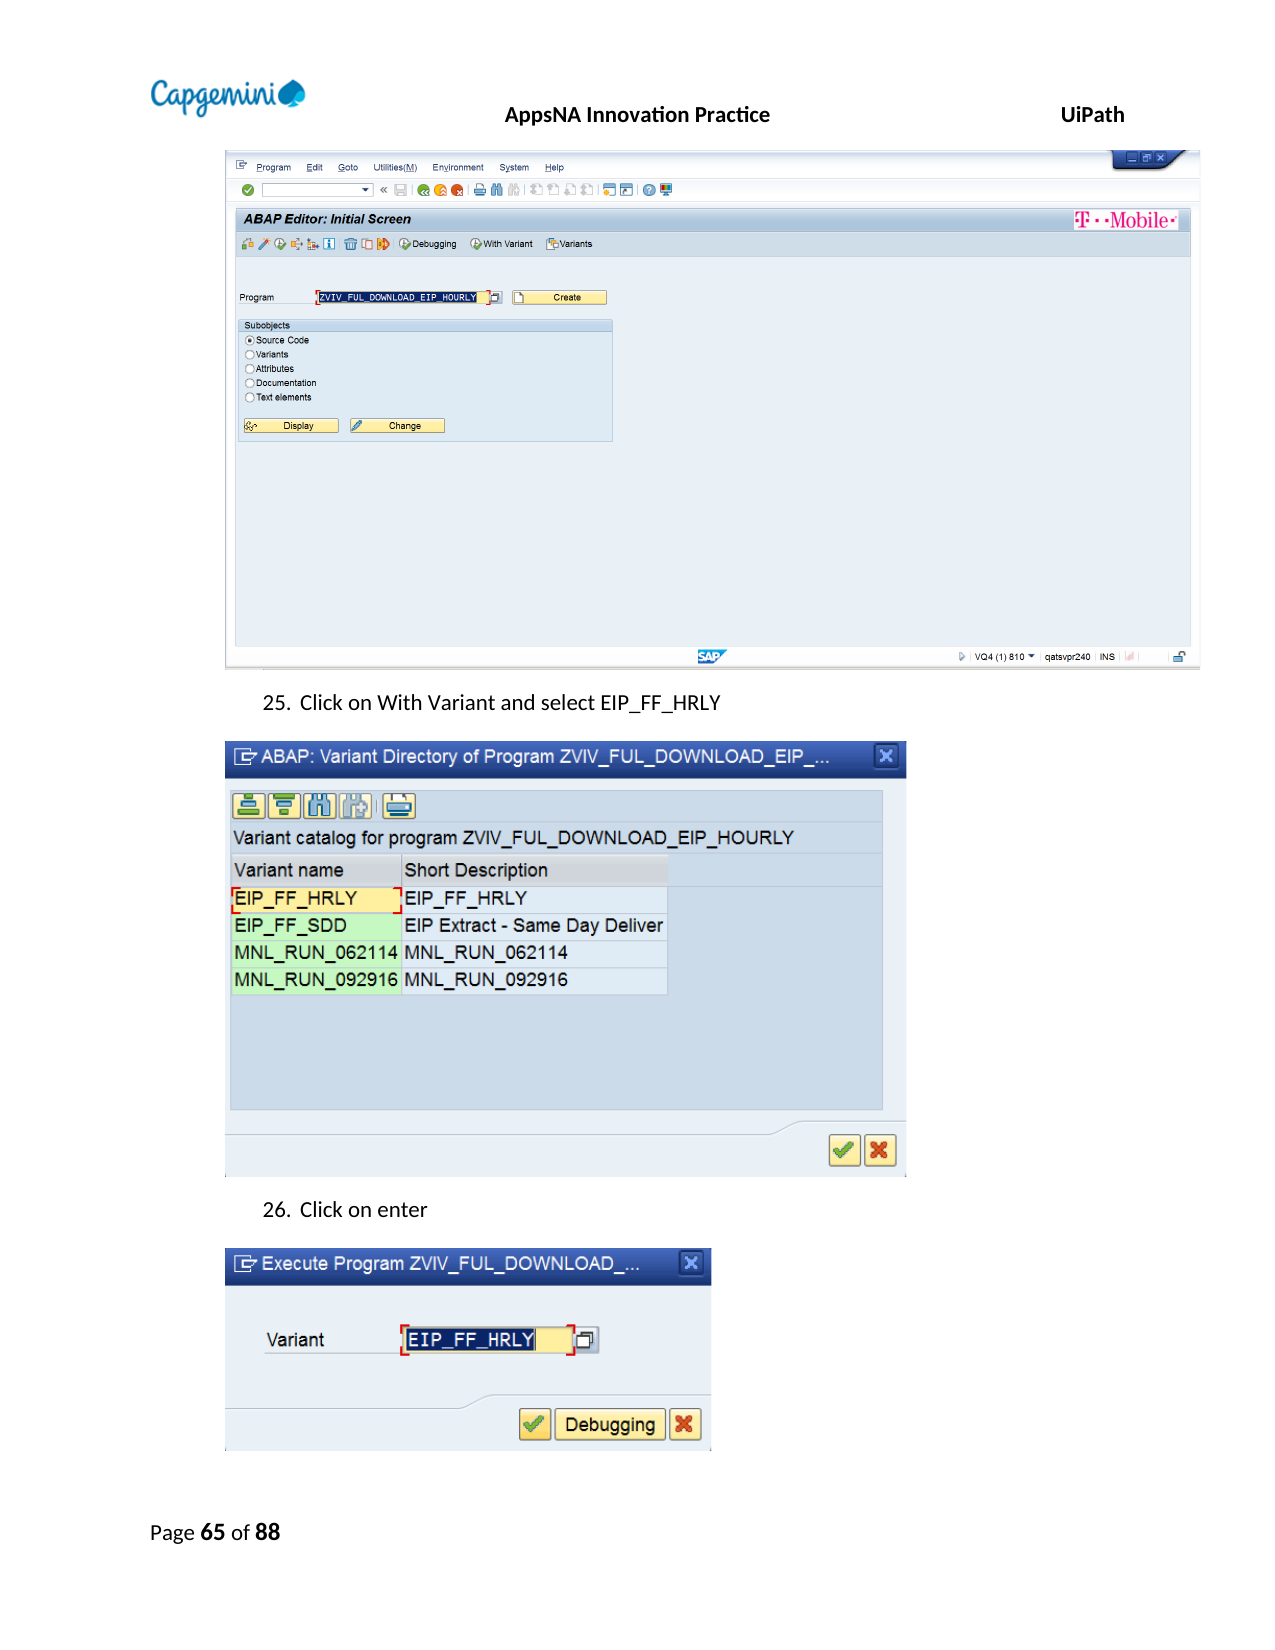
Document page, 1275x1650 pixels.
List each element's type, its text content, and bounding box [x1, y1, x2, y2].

picture [225, 1248, 712, 1451]
picture [225, 150, 1200, 670]
list Click on enter [262, 1196, 1125, 1224]
picture [225, 741, 907, 1177]
picture [150, 75, 307, 123]
list Click on With Variant and select EIP_FF_HRLY [262, 688, 1125, 716]
